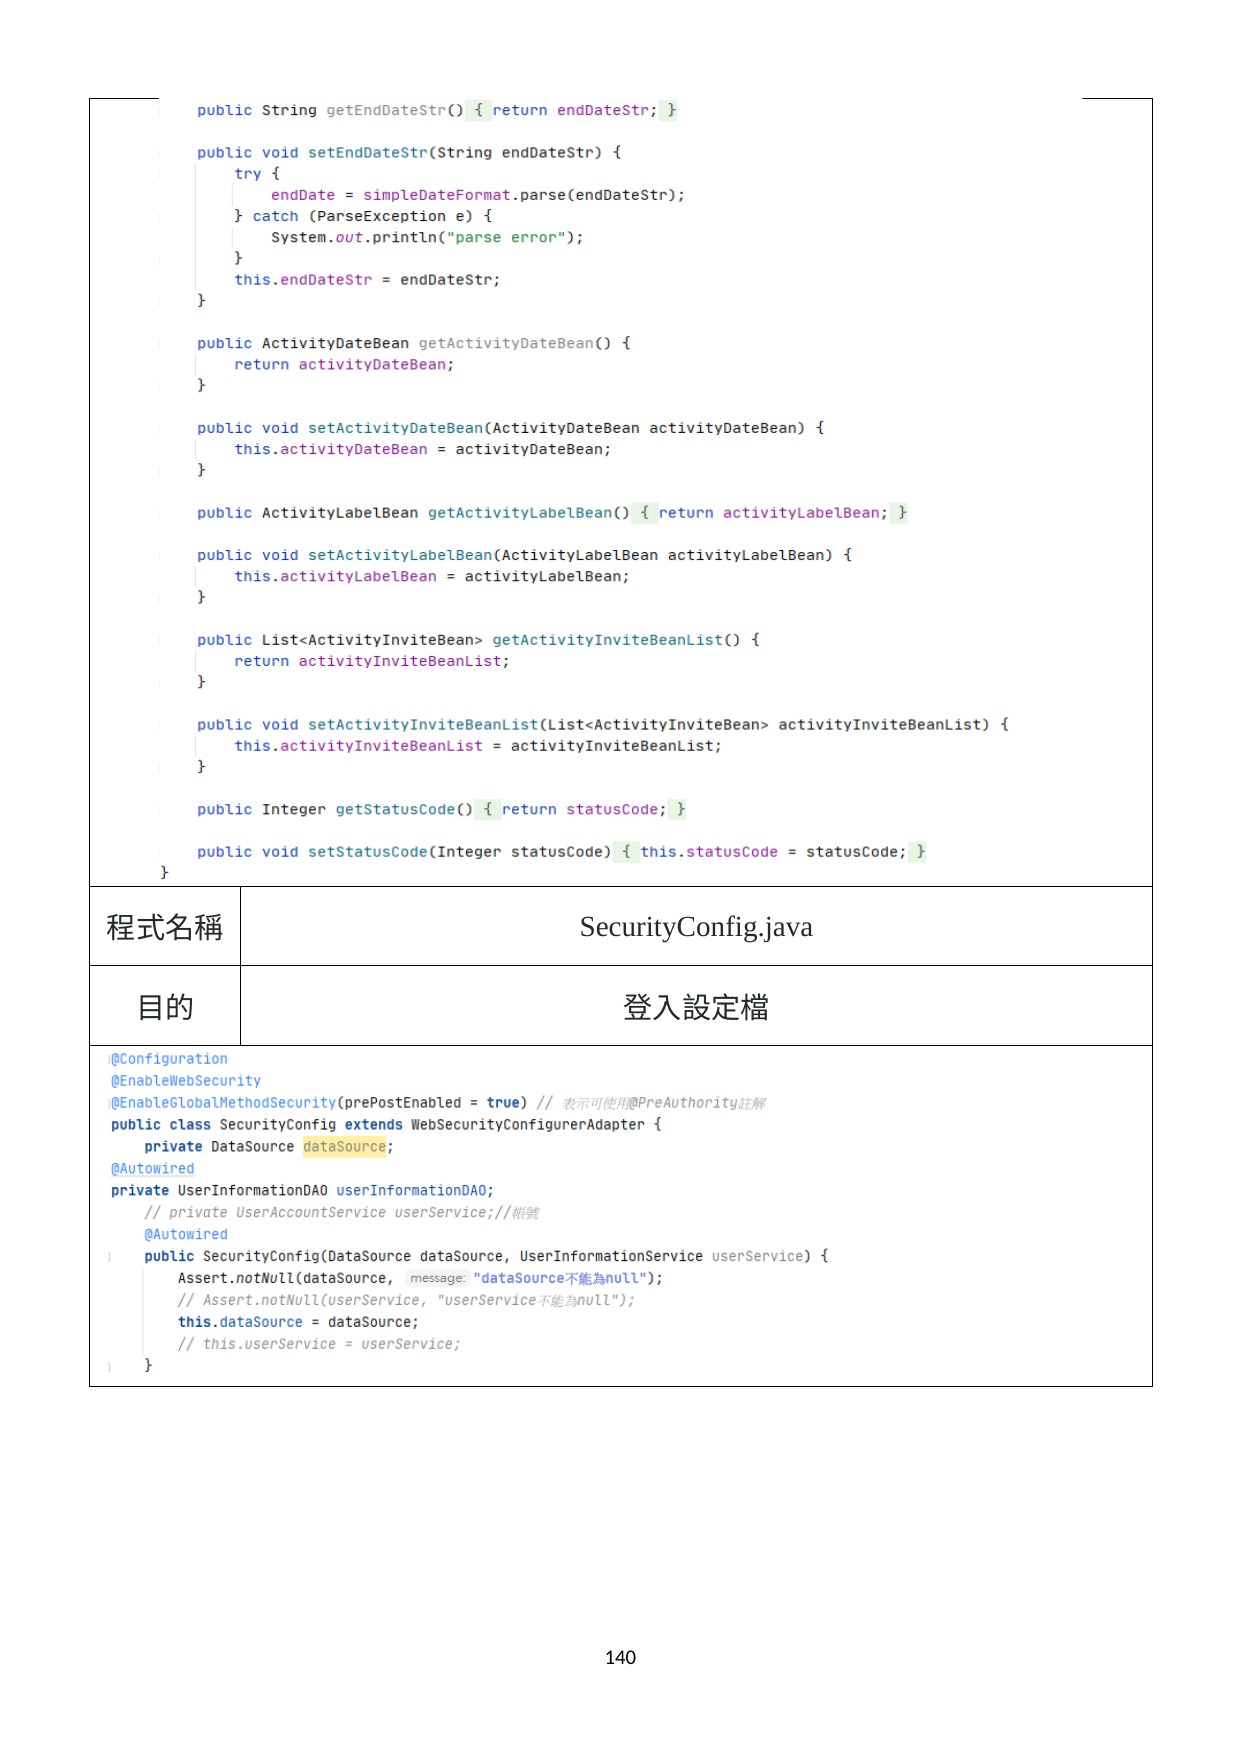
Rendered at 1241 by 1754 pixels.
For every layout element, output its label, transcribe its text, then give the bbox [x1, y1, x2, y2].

picture [158, 98, 1083, 882]
table_cell [90, 99, 1152, 886]
table_cell 程式名稱 [90, 887, 240, 965]
table_cell 目的 [90, 966, 240, 1044]
table_cell [90, 1046, 1152, 1386]
picture [108, 1047, 1009, 1376]
table_cell SecurityConfig.java [241, 887, 1152, 965]
table_cell 登入設定檔 [241, 966, 1152, 1044]
